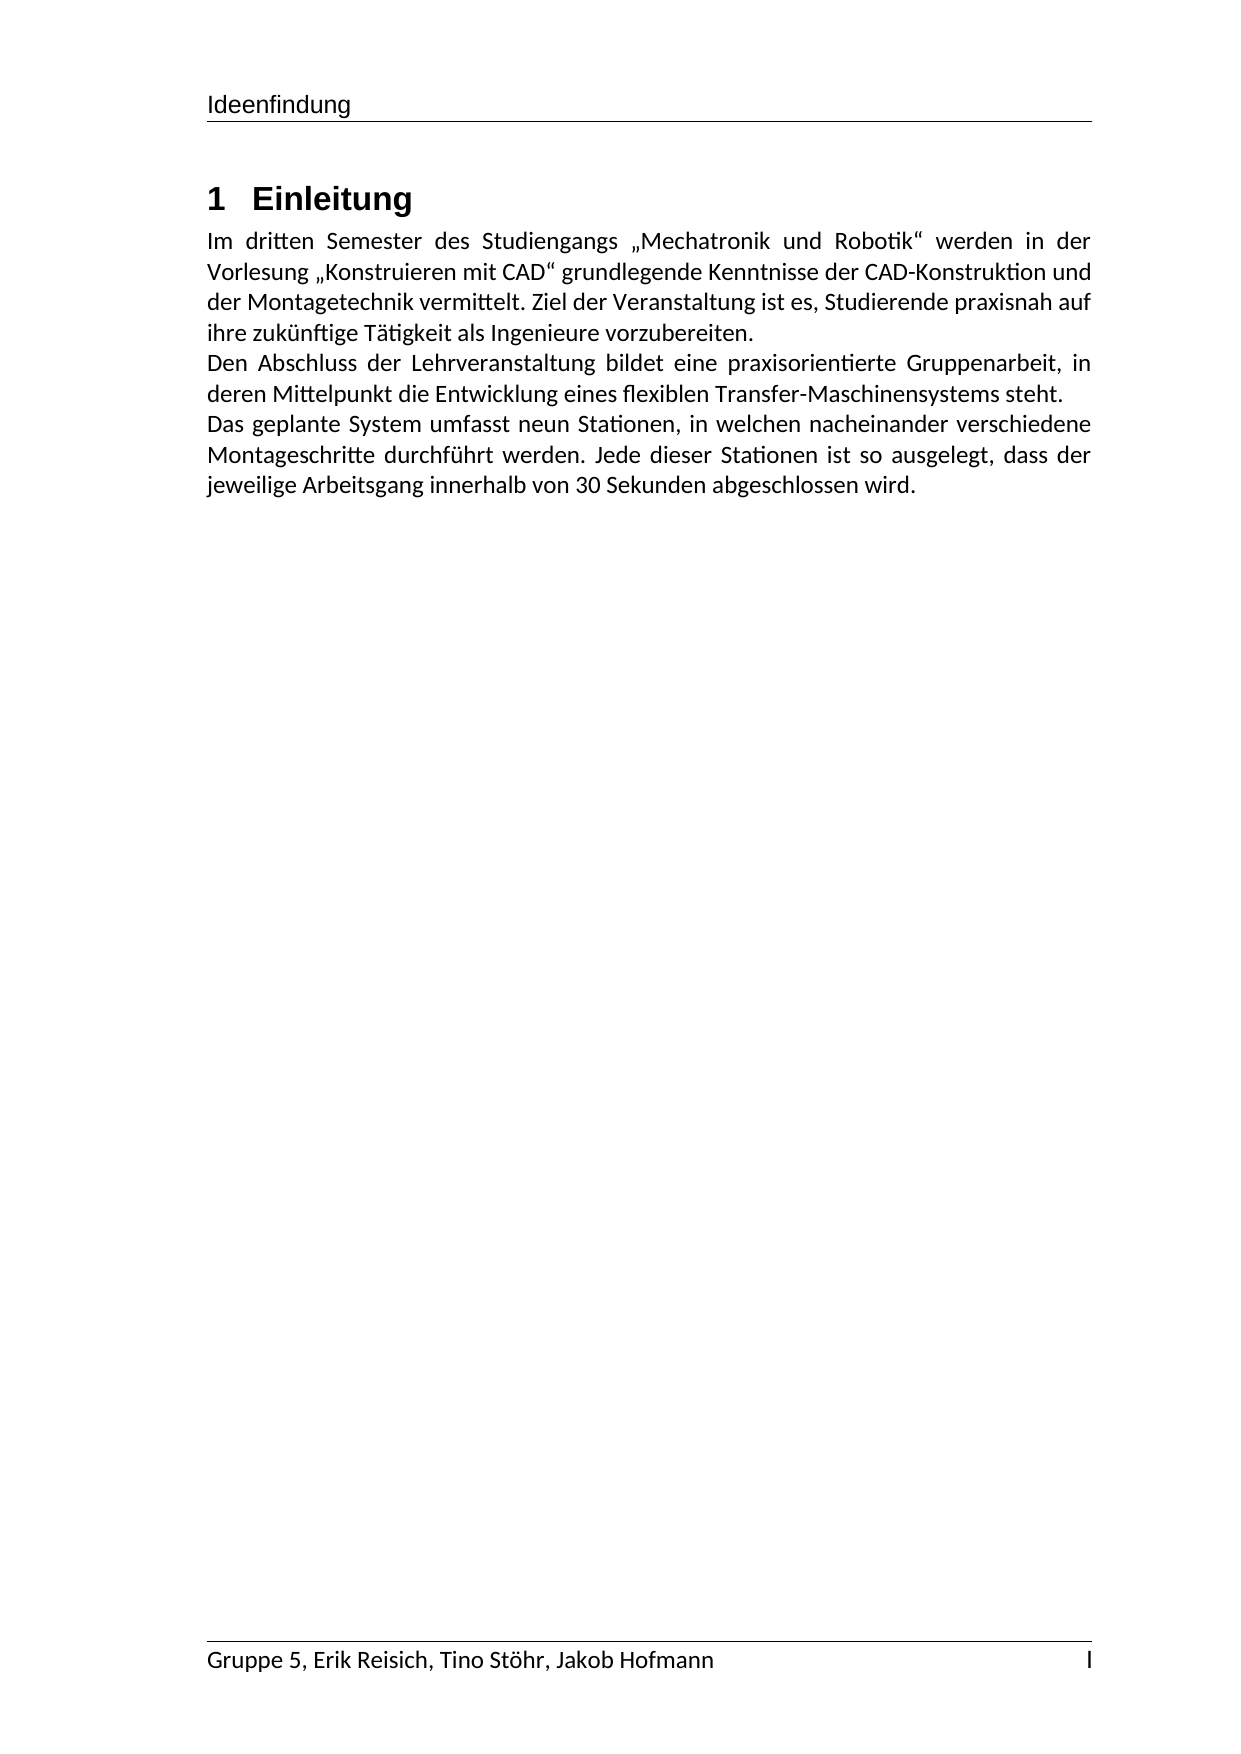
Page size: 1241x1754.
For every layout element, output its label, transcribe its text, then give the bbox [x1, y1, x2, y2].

subtitle Einleitung [207, 179, 1092, 218]
text Im dritten Semester des Studiengangs „Mechatronik und Robotik“ werden in der Vorlesung „Konstruieren mit CAD“ grundlegende Kenntnisse der CAD-Konstruktion und der Montagetechnik vermittelt. Ziel der Veranstaltung ist es, Studierende praxisnah auf ihre zukünftige Tätigkeit als Ingenieure vorzubereiten. [207, 225, 1092, 347]
text Den Abschluss der Lehrveranstaltung bildet eine praxisorientierte Gruppenarbeit, in deren Mittelpunkt die Entwicklung eines flexiblen Transfer-Maschinensystems steht. [207, 347, 1092, 408]
text Das geplante System umfasst neun Stationen, in welchen nacheinander verschiedene Montageschritte durchführt werden. Jede dieser Stationen ist so ausgelegt, dass der jeweilige Arbeitsgang innerhalb von 30 Sekunden abgeschlossen wird. [207, 408, 1092, 500]
